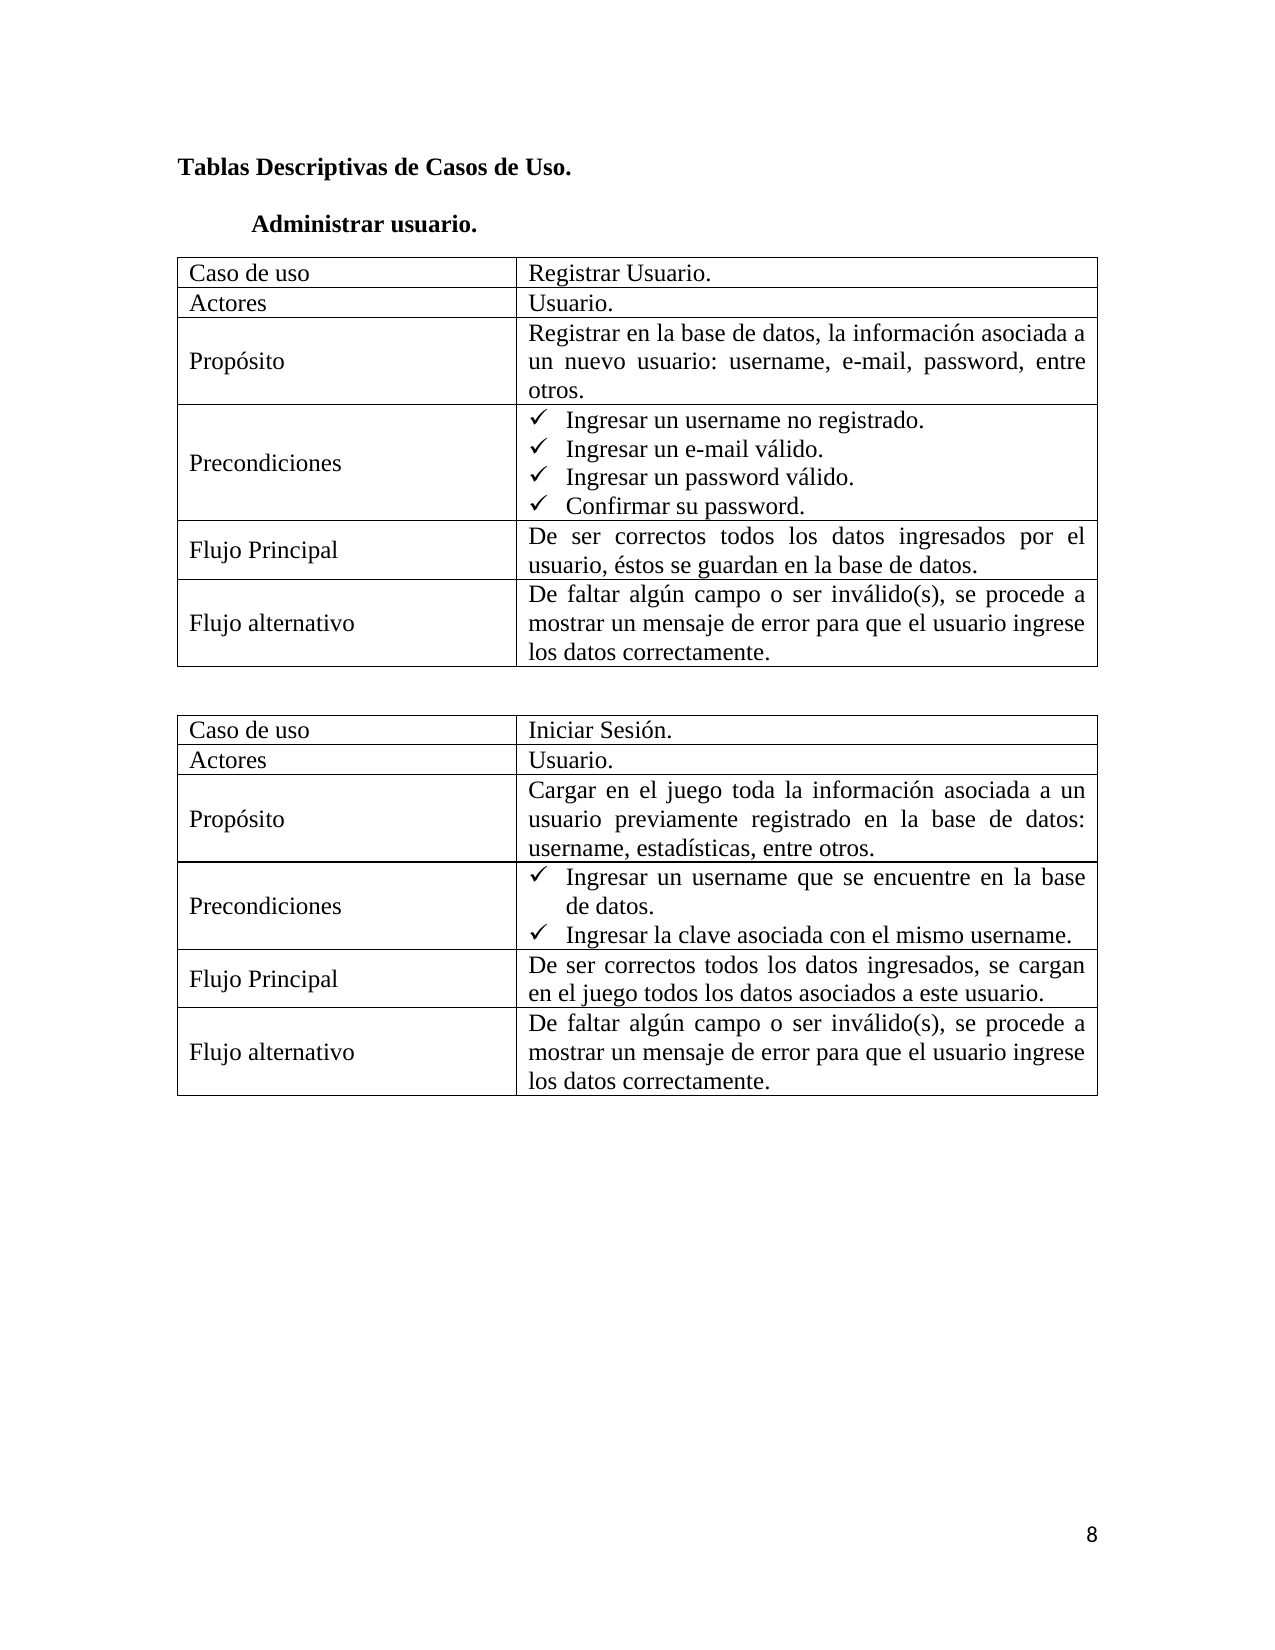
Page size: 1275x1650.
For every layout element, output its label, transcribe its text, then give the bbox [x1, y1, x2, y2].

table_header Caso de uso [178, 716, 516, 744]
table_cell Precondiciones [178, 863, 516, 949]
table_cell Ingresar un username no registrado. Ingresar un e-mail válido. Ingresar un password válido. Confirmar su password. [517, 405, 1097, 520]
table_cell Propósito [178, 775, 516, 861]
table_cell Flujo alternativo [178, 580, 516, 666]
table_cell Registrar en la base de datos, la información asociada a un nuevo usuario: username, e-mail, password, entre otros. [517, 318, 1097, 404]
subtitle Tablas Descriptivas de Casos de Uso. [177, 152, 1098, 181]
table_cell Cargar en el juego toda la información asociada a un usuario previamente registrado en la base de datos: username, estadísticas, entre otros. [517, 775, 1097, 861]
table_header Registrar Usuario. [517, 258, 1097, 287]
table_cell Ingresar un username que se encuentre en la base de datos. Ingresar la clave asociada con el mismo username. [517, 863, 1097, 949]
table_header Iniciar Sesión. [517, 716, 1097, 744]
table_header Caso de uso [178, 258, 516, 287]
table_cell Usuario. [517, 745, 1097, 774]
table_cell Precondiciones [178, 405, 516, 520]
table_cell De faltar algún campo o ser inválido(s), se procede a mostrar un mensaje de error para que el usuario ingrese los datos correctamente. [517, 1008, 1097, 1094]
table_cell Flujo Principal [178, 521, 516, 578]
table_cell Usuario. [517, 288, 1097, 317]
table_cell Propósito [178, 318, 516, 404]
table_cell Flujo Principal [178, 950, 516, 1007]
table_cell Actores [178, 745, 516, 774]
table_cell De ser correctos todos los datos ingresados, se cargan en el juego todos los datos asociados a este usuario. [517, 950, 1097, 1007]
table_cell De faltar algún campo o ser inválido(s), se procede a mostrar un mensaje de error para que el usuario ingrese los datos correctamente. [517, 580, 1097, 666]
table_cell Flujo alternativo [178, 1008, 516, 1094]
table_cell De ser correctos todos los datos ingresados por el usuario, éstos se guardan en la base de datos. [517, 521, 1097, 578]
table_cell Actores [178, 288, 516, 317]
text Administrar usuario. [251, 209, 1098, 238]
